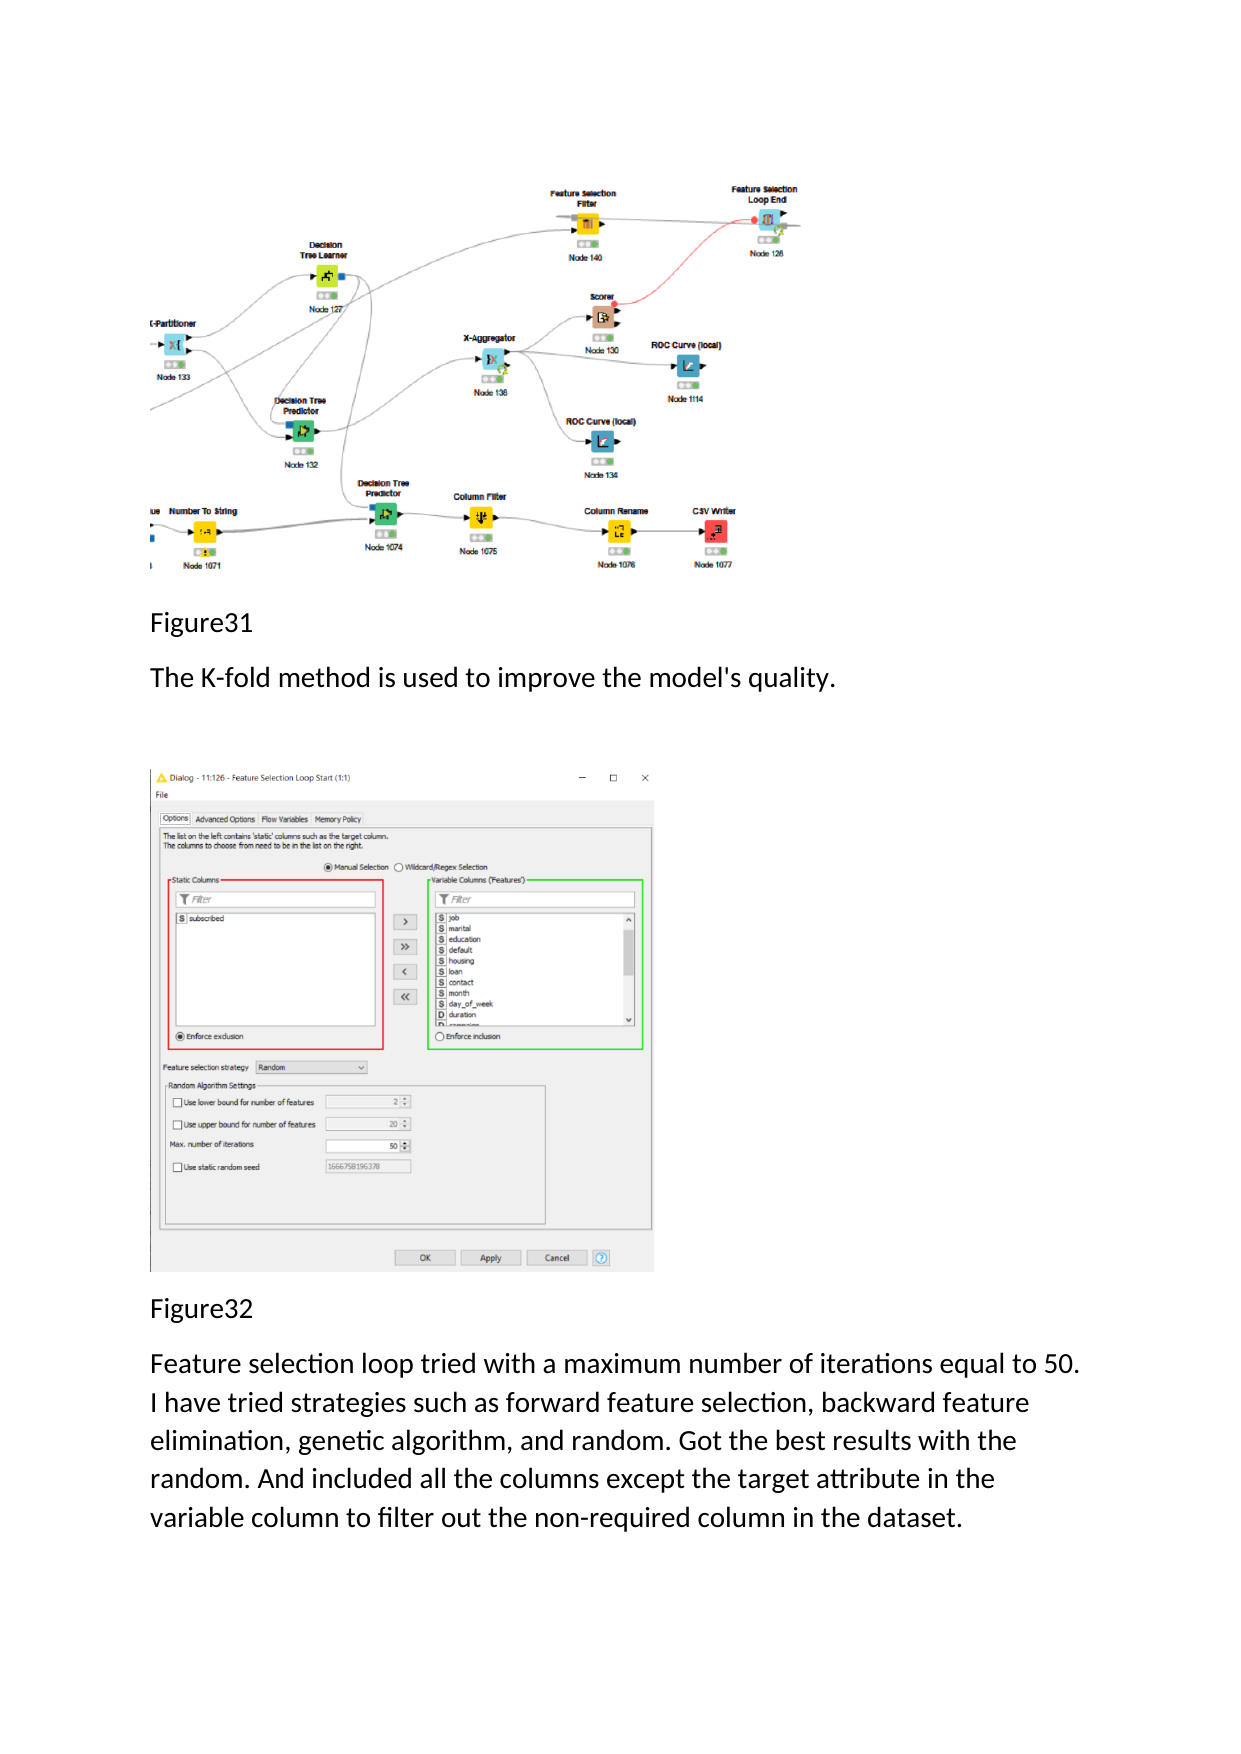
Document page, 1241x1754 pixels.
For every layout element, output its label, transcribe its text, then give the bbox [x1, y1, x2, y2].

text Figure32 [150, 1290, 1090, 1326]
text Feature selection loop tried with a maximum number of iterations equal to 50. I have tried strategies such as forward feature selection, backward feature elimination, genetic algorithm, and random. Got the best results with the random. And included all the columns except the target attribute in the variable column to filter out the non-required column in the dataset. [150, 1345, 1090, 1534]
picture [150, 150, 805, 585]
picture [150, 769, 655, 1272]
text The K-fold method is used to improve the model's quality. [150, 659, 1090, 694]
text Figure31 [150, 604, 1090, 639]
